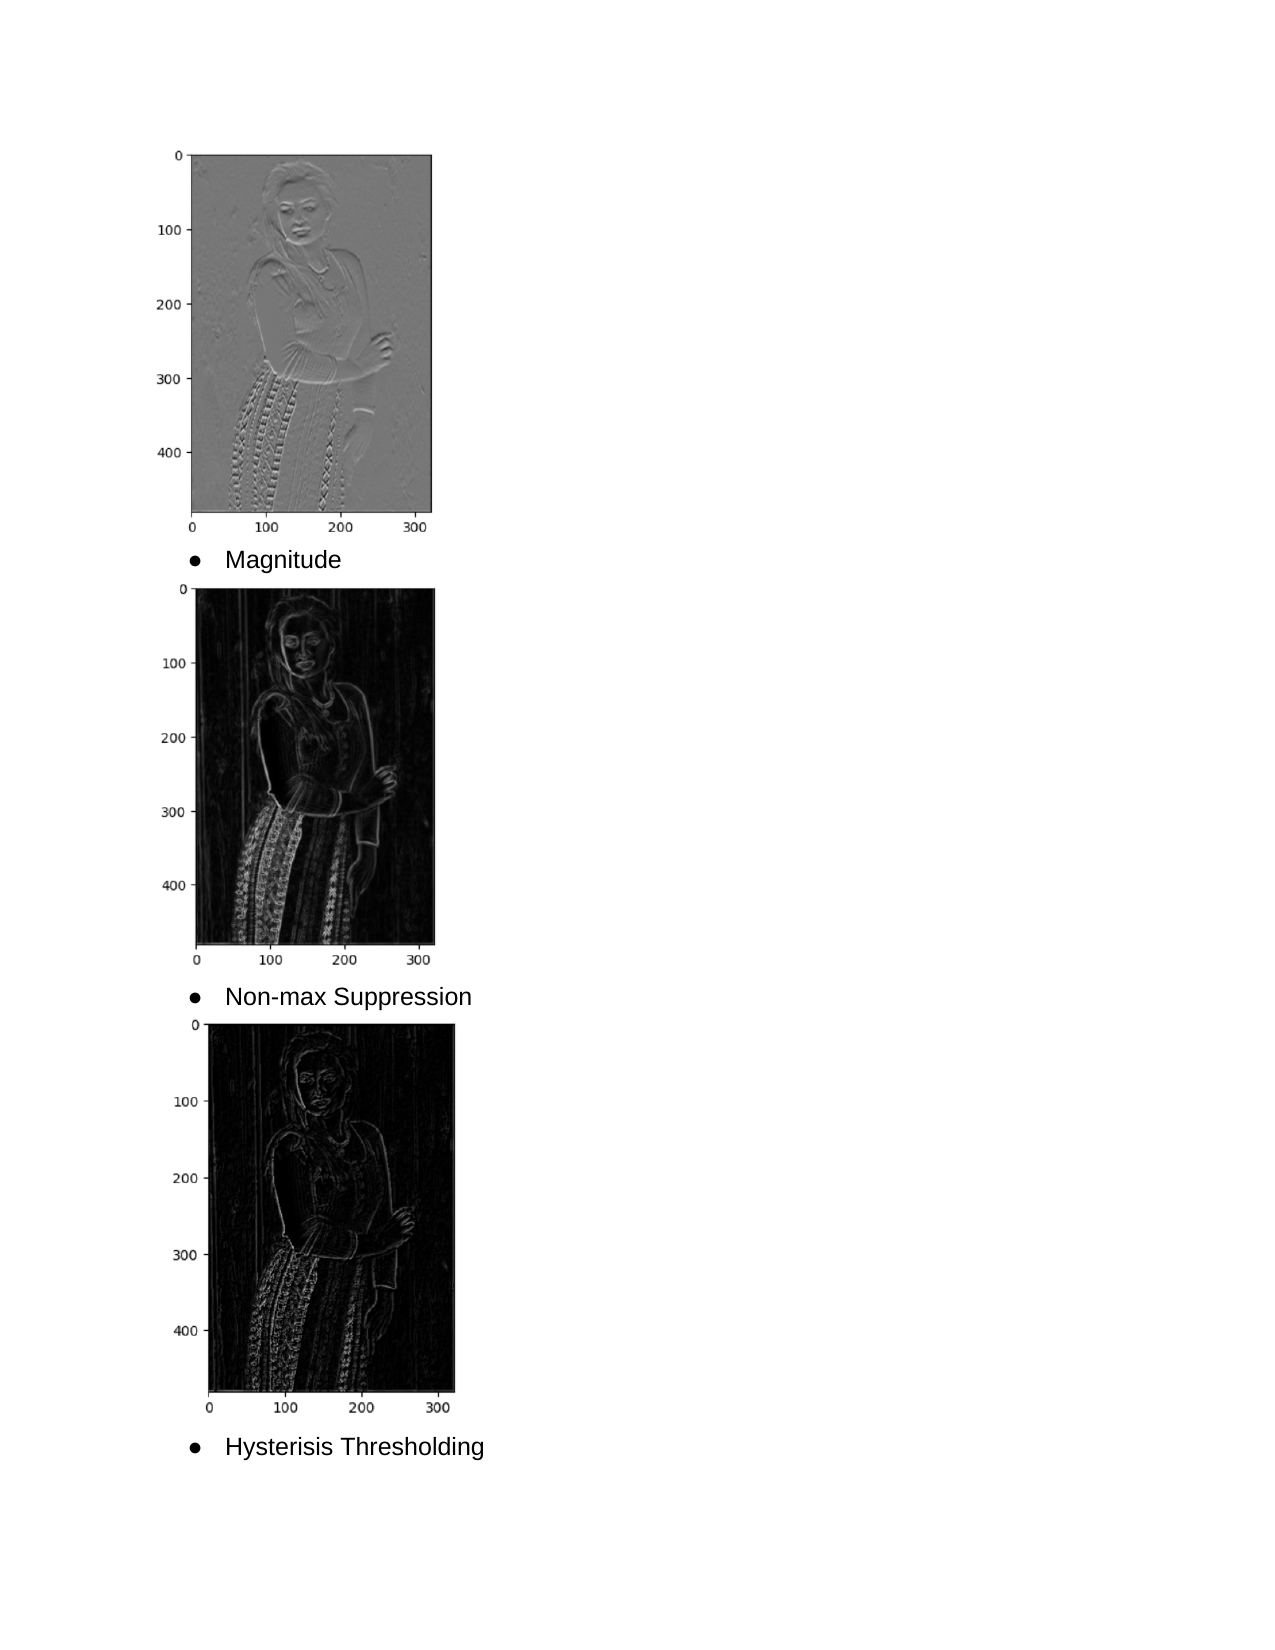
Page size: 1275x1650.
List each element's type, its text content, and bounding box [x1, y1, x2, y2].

list Magnitude [187, 545, 1125, 574]
picture [150, 1015, 508, 1429]
list Non-max Suppression [187, 982, 1125, 1011]
list Hysterisis Thresholding [187, 1432, 1125, 1461]
picture [150, 150, 439, 542]
picture [150, 578, 461, 979]
